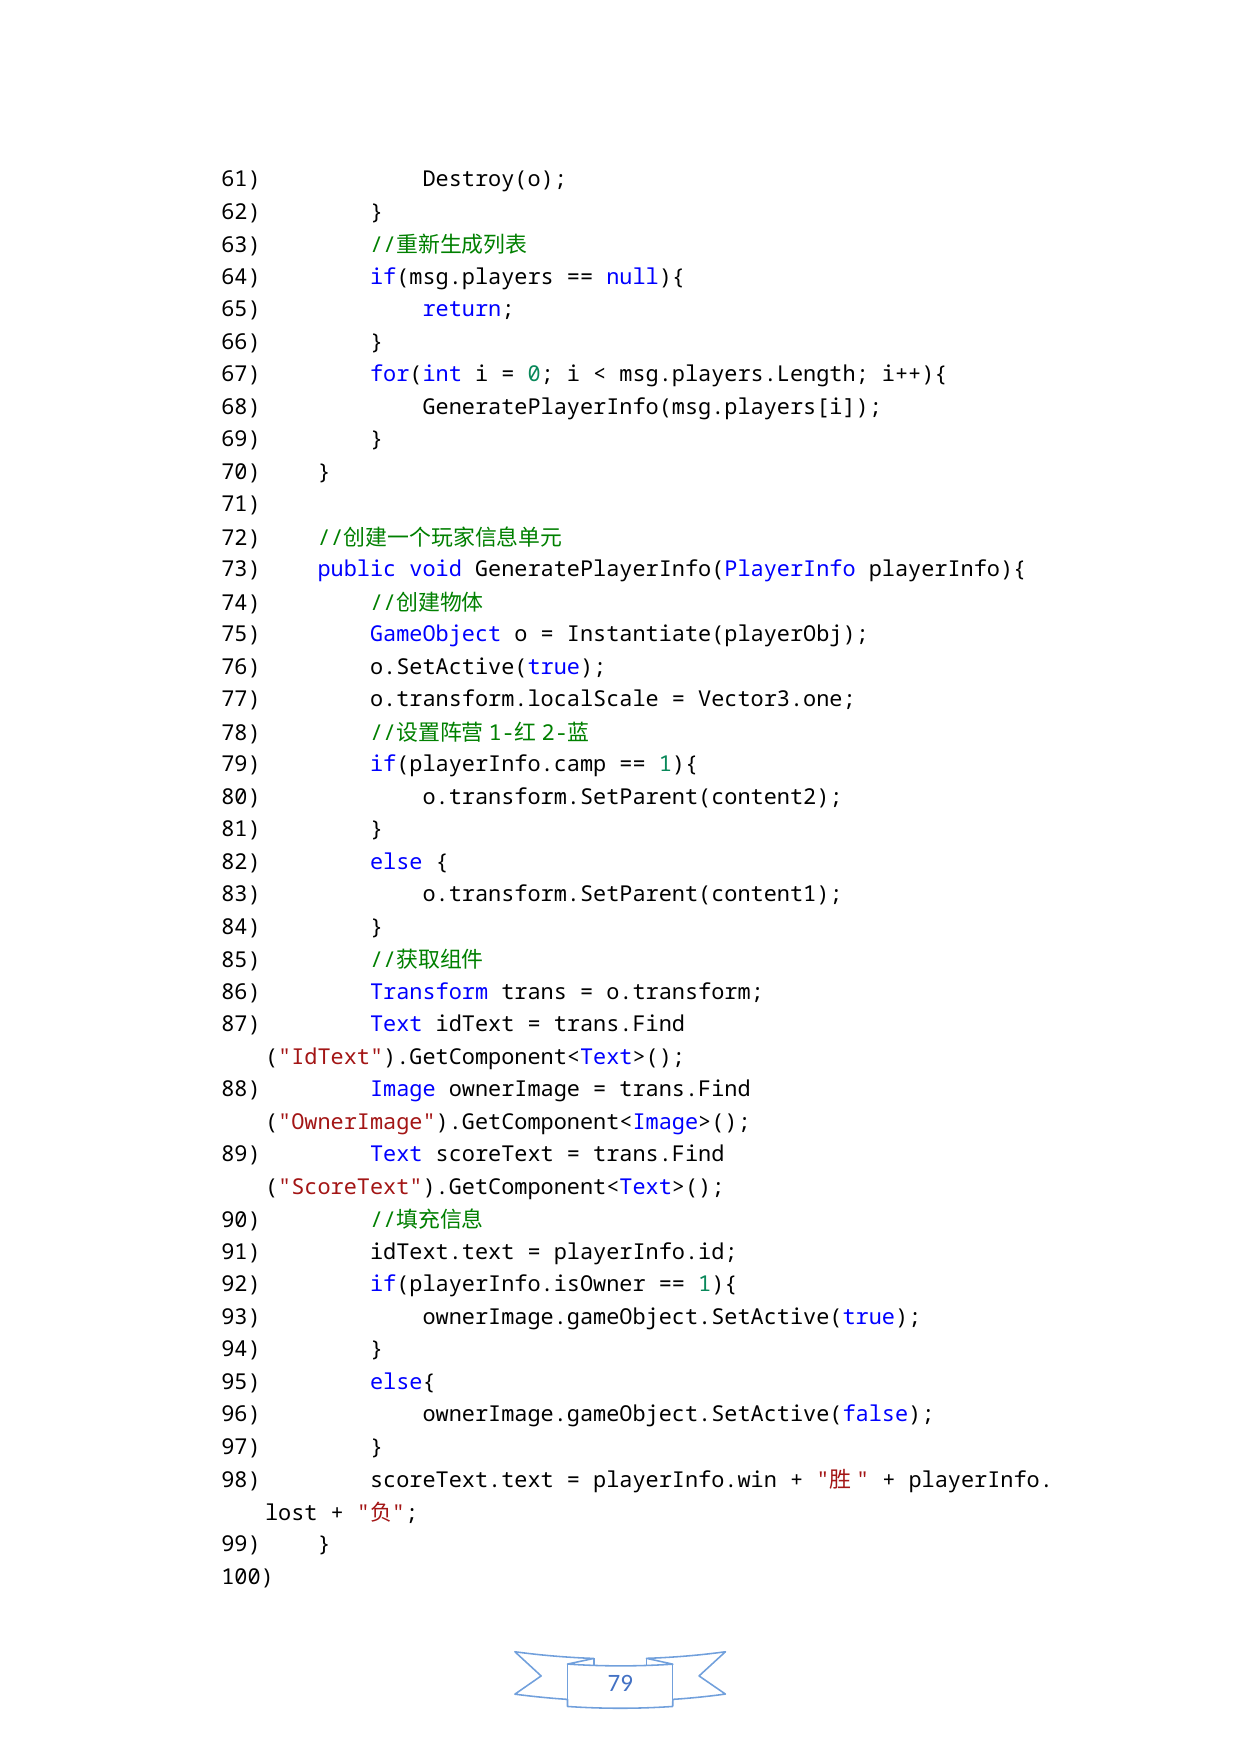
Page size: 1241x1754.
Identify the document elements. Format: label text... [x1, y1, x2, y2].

list ownerImage.gameObject.SetActive(true); [221, 1299, 1063, 1332]
list Text idText = trans.Find("IdText").GetComponent<Text>(); [221, 1007, 1063, 1072]
list //填充信息 [221, 1202, 1063, 1234]
list } [221, 1332, 1063, 1364]
list o.transform.localScale = Vector3.one; [221, 682, 1063, 714]
list //创建一个玩家信息单元 [221, 519, 1063, 552]
list for(int i = 0; i < msg.players.Length; i++){ [221, 357, 1063, 389]
list if(playerInfo.isOwner == 1){ [221, 1267, 1063, 1299]
list } [221, 194, 1063, 227]
list //创建物体 [221, 584, 1063, 617]
list Image ownerImage = trans.Find("OwnerImage").GetComponent<Image>(); [221, 1072, 1063, 1137]
list o.transform.SetParent(content2); [221, 779, 1063, 812]
list GameObject o = Instantiate(playerObj); [221, 617, 1063, 649]
list //获取组件 [221, 942, 1063, 974]
list } [221, 909, 1063, 942]
list Text scoreText = trans.Find("ScoreText").GetComponent<Text>(); [221, 1137, 1063, 1202]
list } [221, 422, 1063, 454]
list o.SetActive(true); [221, 649, 1063, 682]
list if(msg.players == null){ [221, 259, 1063, 292]
list else { [221, 844, 1063, 877]
list public void GeneratePlayerInfo(PlayerInfo playerInfo){ [221, 552, 1063, 584]
list else{ [221, 1364, 1063, 1397]
list //设置阵营 1-红 2-蓝 [221, 714, 1063, 747]
list } [221, 324, 1063, 357]
list return; [221, 292, 1063, 324]
list GeneratePlayerInfo(msg.players[i]); [221, 389, 1063, 422]
list if(playerInfo.camp == 1){ [221, 747, 1063, 779]
list } [221, 812, 1063, 844]
list } [221, 454, 1063, 487]
list Destroy(o); [221, 162, 1063, 194]
list ownerImage.gameObject.SetActive(false); [221, 1397, 1063, 1429]
list } [221, 1527, 1063, 1559]
list } [221, 1429, 1063, 1462]
list o.transform.SetParent(content1); [221, 877, 1063, 909]
list idText.text = playerInfo.id; [221, 1234, 1063, 1267]
list //重新生成列表 [221, 227, 1063, 259]
list Transform trans = o.transform; [221, 974, 1063, 1007]
list scoreText.text = playerInfo.win + "胜 " + playerInfo.lost + "负"; [221, 1462, 1063, 1527]
